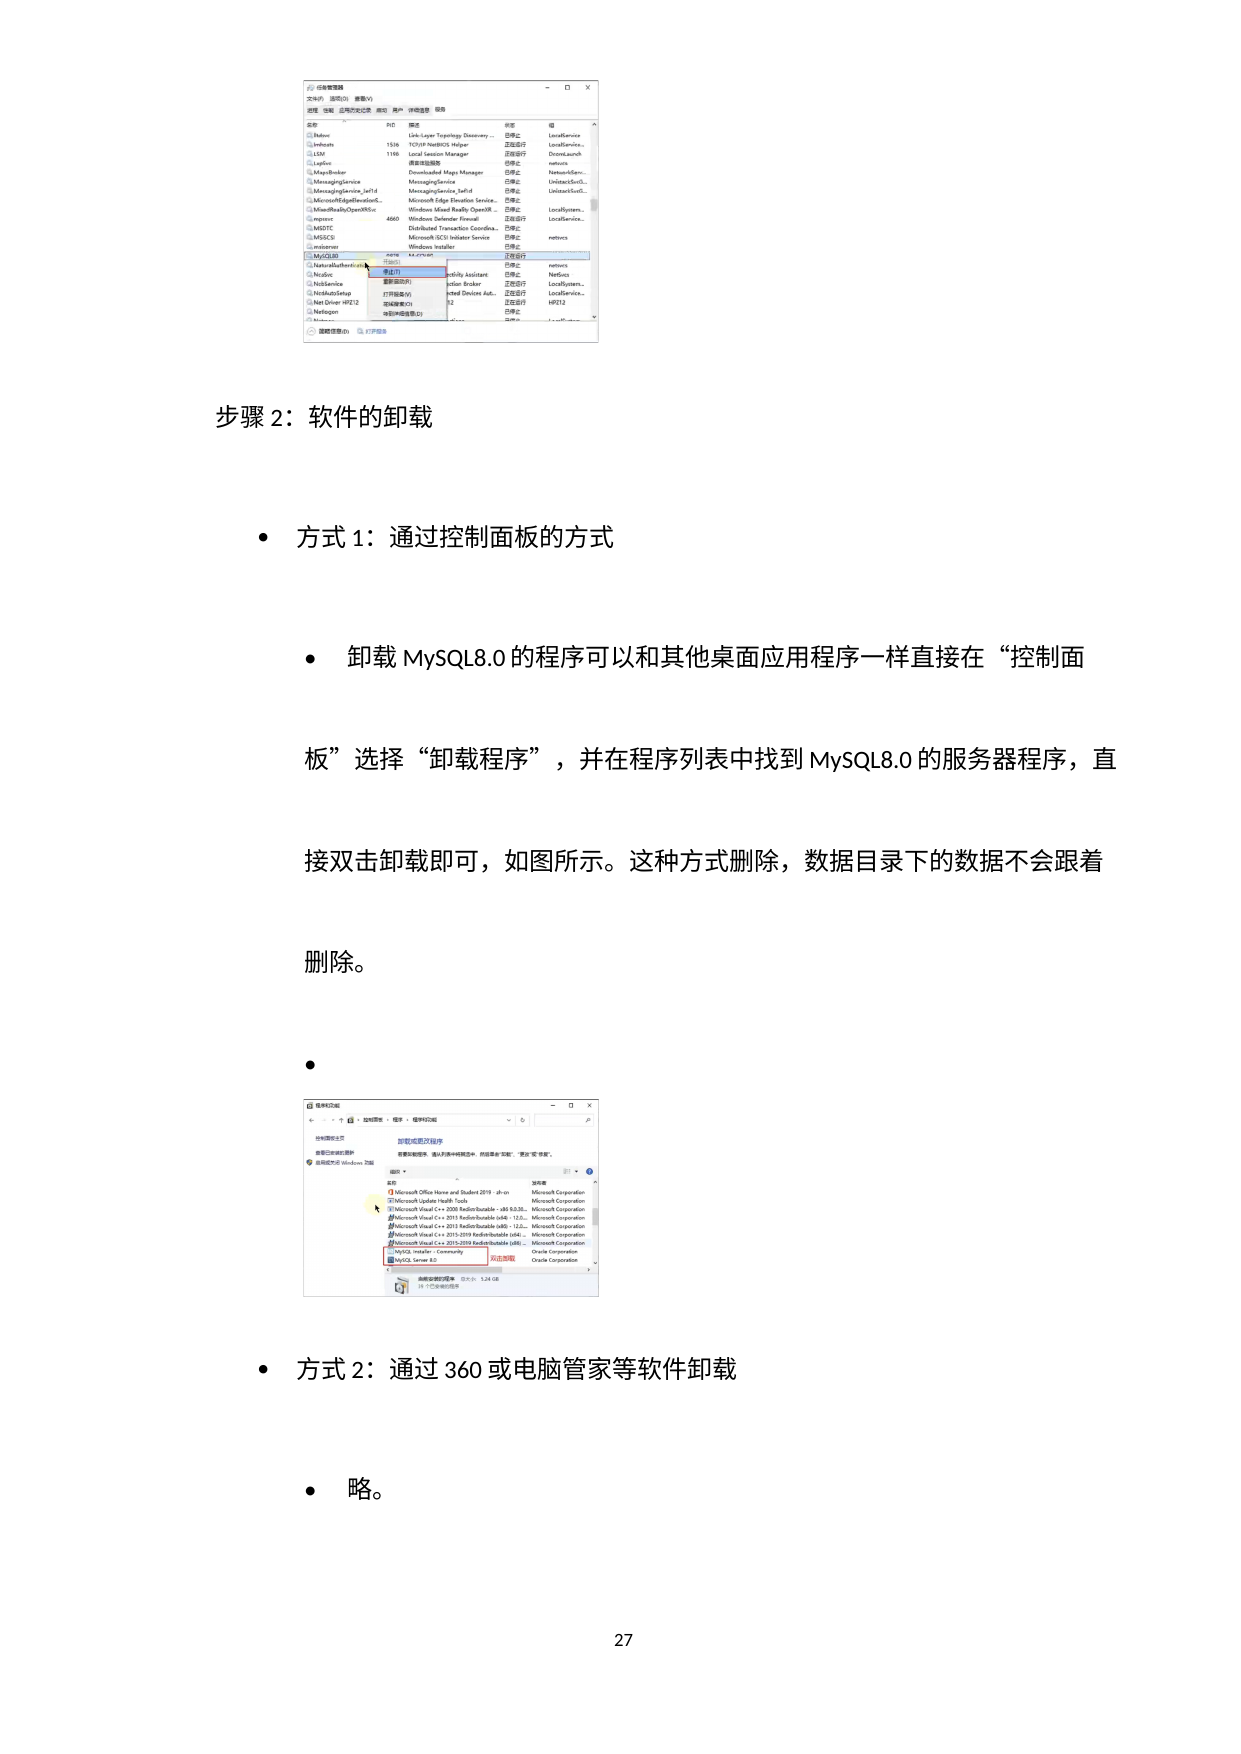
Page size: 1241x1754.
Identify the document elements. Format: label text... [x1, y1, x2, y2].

picture [303, 1099, 599, 1297]
text • 卸载MySQL8.0的程序可以和其他桌面应用程序一样直接在“控制面板”选择“卸载程序”，并在程序列表中找到MySQL8.0的服务器程序，直接双击卸载即可，如图所示。这种方式删除，数据目录下的数据不会跟着删除。 [304, 621, 1118, 995]
list 方式1：通过控制面板的方式 [259, 501, 1118, 569]
text • 略。 [304, 1454, 1118, 1522]
subtitle 步骤2：软件的卸载 [215, 381, 1118, 449]
text • [304, 1047, 1118, 1081]
picture [303, 80, 599, 343]
list 方式2：通过360或电脑管家等软件卸载 [259, 1334, 1118, 1402]
